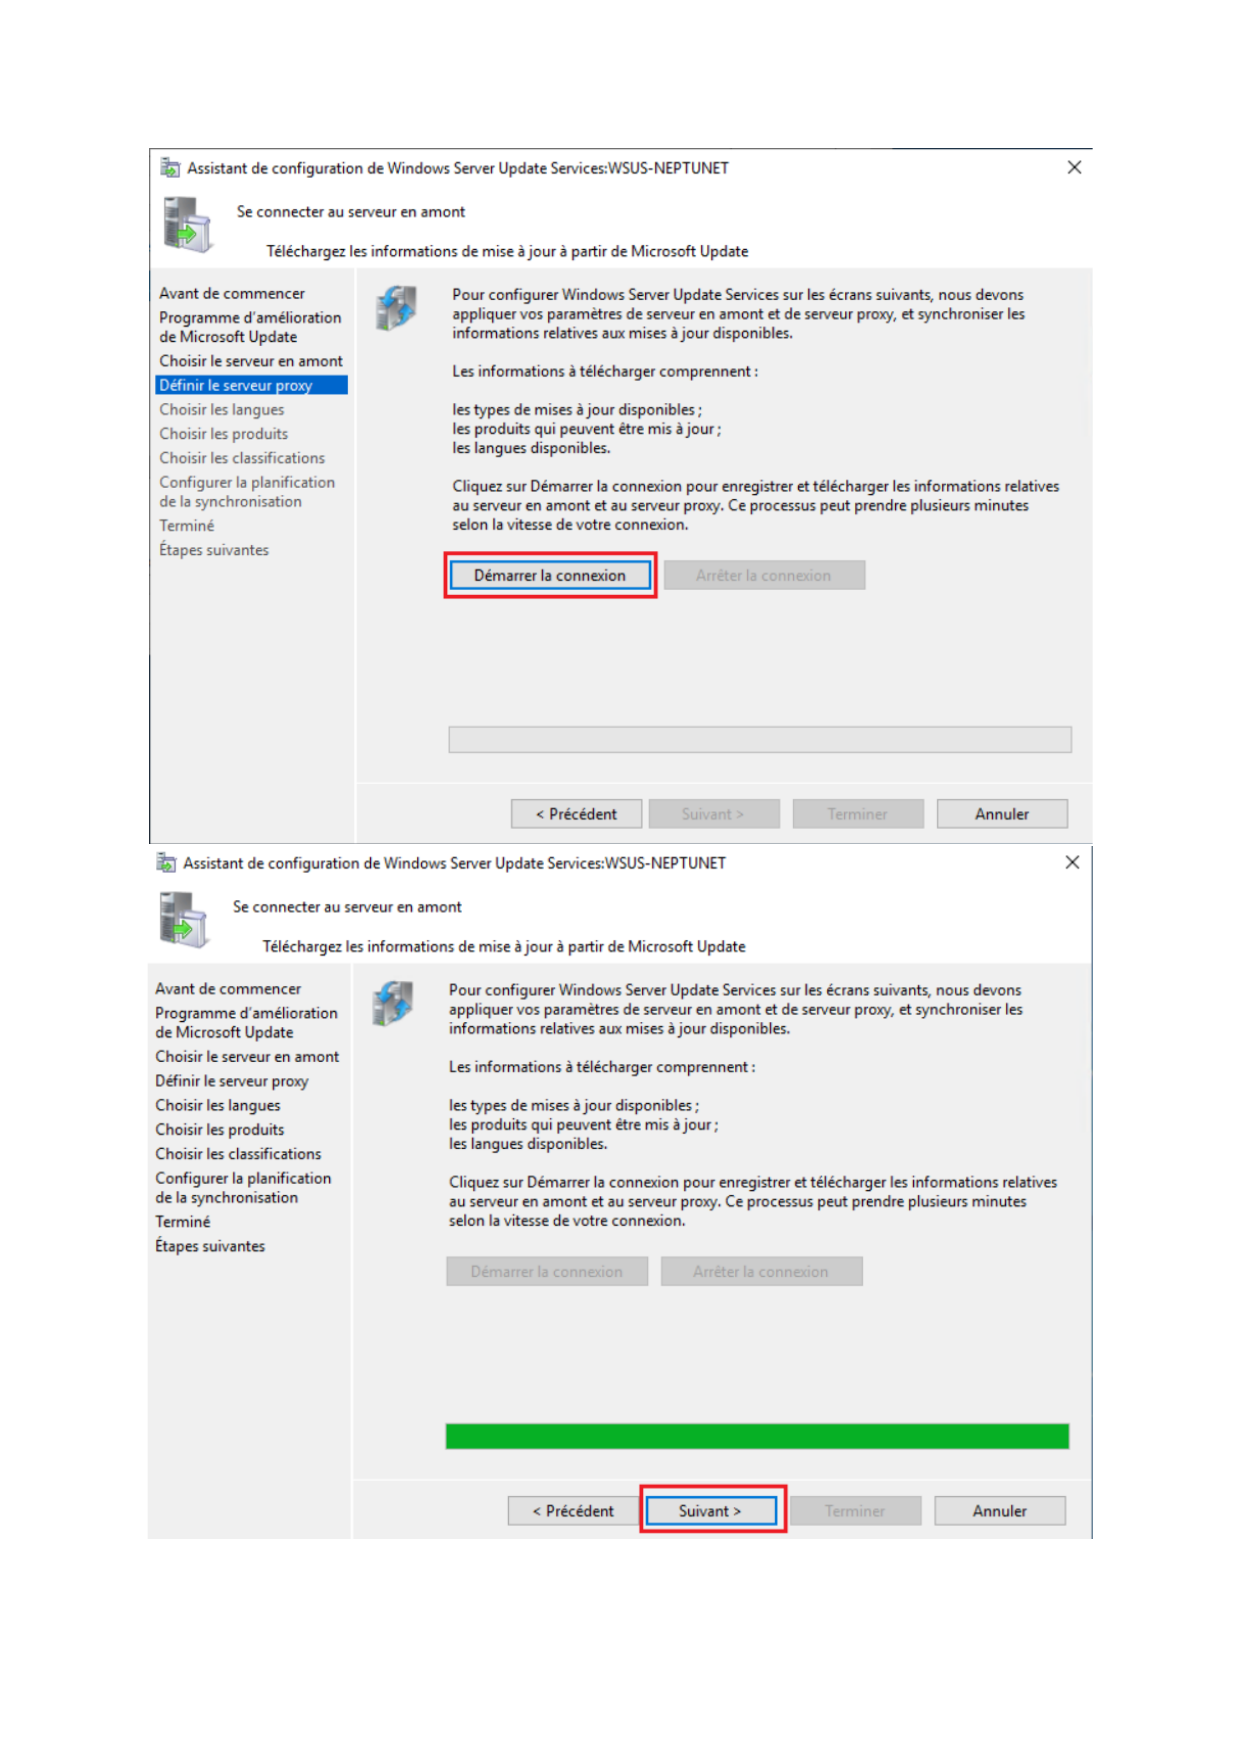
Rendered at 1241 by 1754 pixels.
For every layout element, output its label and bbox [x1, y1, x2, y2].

picture [147, 846, 1093, 1539]
picture [147, 147, 1093, 844]
